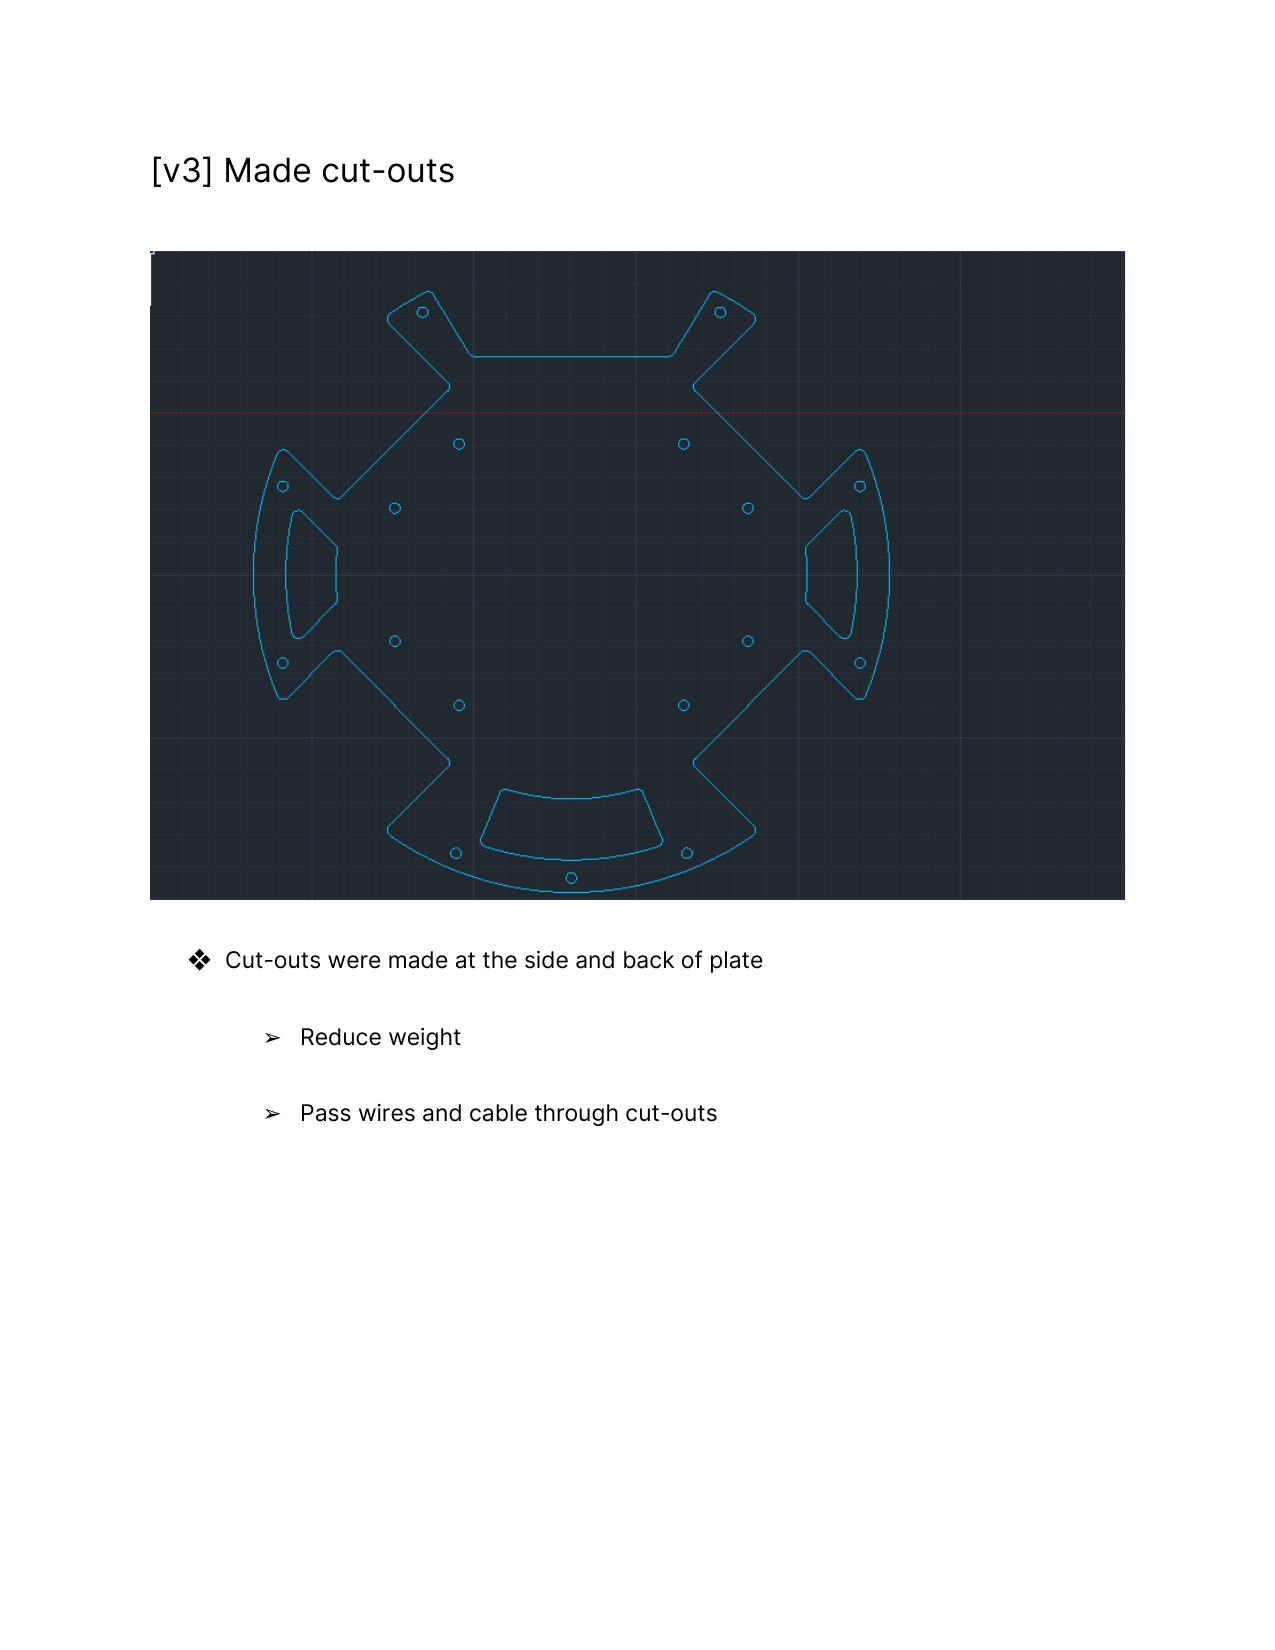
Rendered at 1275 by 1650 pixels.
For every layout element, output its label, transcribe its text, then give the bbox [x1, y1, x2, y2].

list Pass wires and cable through cut-outs [262, 1099, 1125, 1127]
list Reduce weight [262, 1023, 1125, 1051]
picture [150, 251, 1125, 900]
subtitle [v3] Made cut-outs [150, 150, 1125, 190]
list Cut-outs were made at the side and back of plate [187, 947, 1125, 974]
